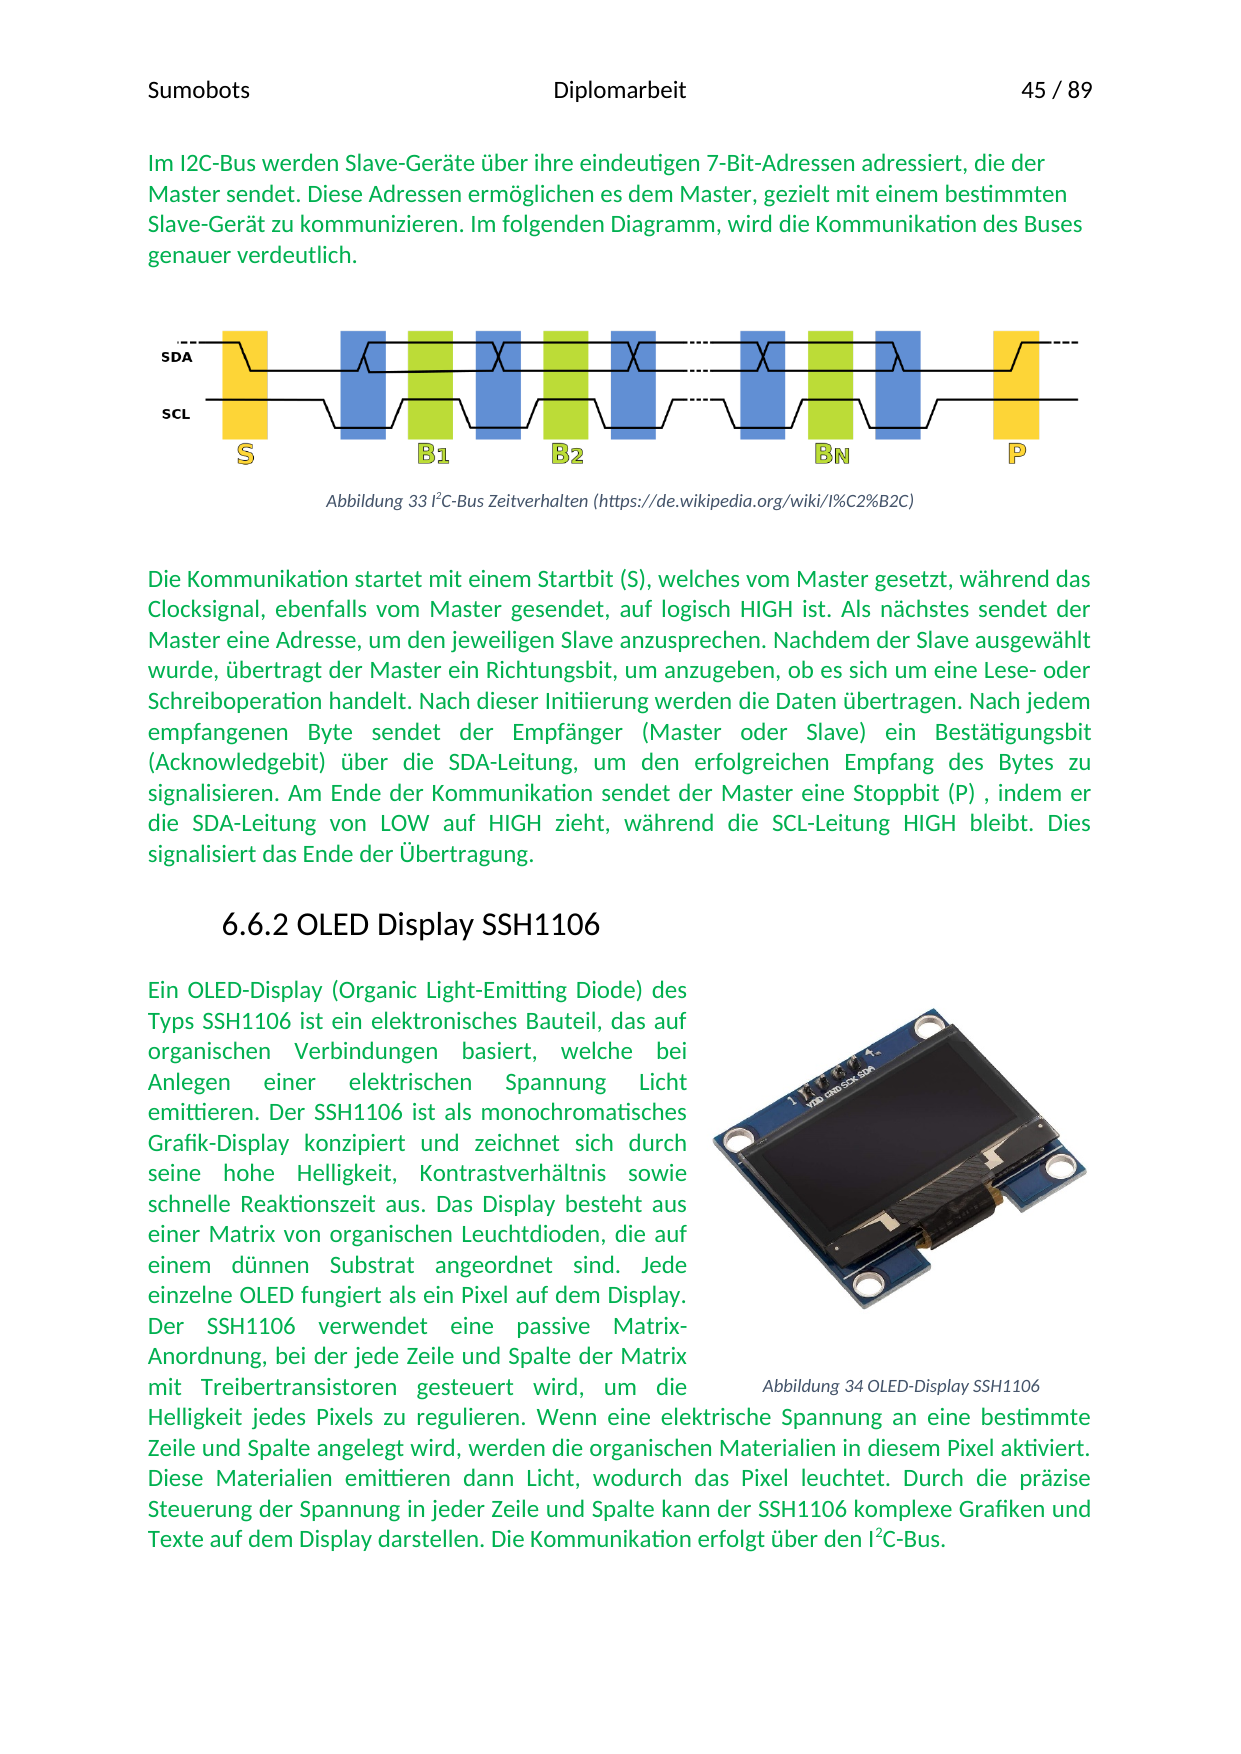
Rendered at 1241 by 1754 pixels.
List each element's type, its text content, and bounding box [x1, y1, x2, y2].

text Abbildung 33 I2C-Bus Zeitverhalten (https://de.wikipedia.org/wiki/I%C2%B2C) [148, 489, 1093, 512]
picture [706, 975, 1096, 1365]
text Die Kommunikation startet mit einem Startbit (S), welches vom Master gesetzt, während das Clocksignal, ebenfalls vom Master gesendet, auf logisch HIGH ist. Als nächstes sendet der Master eine Adresse, um den jeweiligen Slave anzusprechen. Nachdem der Slave ausgewählt wurde, übertragt der Master ein Richtungsbit, um anzugeben, ob es sich um eine Lese- oder Schreiboperation handelt. Nach dieser Initiierung werden die Daten übertragen. Nach jedem empfangenen Byte sendet der Empfänger (Master oder Slave) ein Bestätigungsbit (Acknowledgebit) über die SDA-Leitung, um den erfolgreichen Empfang des Bytes zu signalisieren. Am Ende der Kommunikation sendet der Master eine Stoppbit (P) , indem er die SDA-Leitung von LOW auf HIGH zieht, während die SCL-Leitung HIGH bleibt. Dies signalisiert das Ende der Übertragung. [148, 563, 1093, 868]
text Im I2C-Bus werden Slave-Geräte über ihre eindeutigen 7-Bit-Adressen adressiert, die der Master sendet. Diese Adressen ermöglichen es dem Master, gezielt mit einem bestimmten Slave-Gerät zu kommunizieren. Im folgenden Diagramm, wird die Kommunikation des Buses genauer verdeutlich. [148, 148, 1093, 270]
subtitle OLED Display SSH1106 [221, 903, 1093, 944]
picture [147, 317, 1093, 477]
